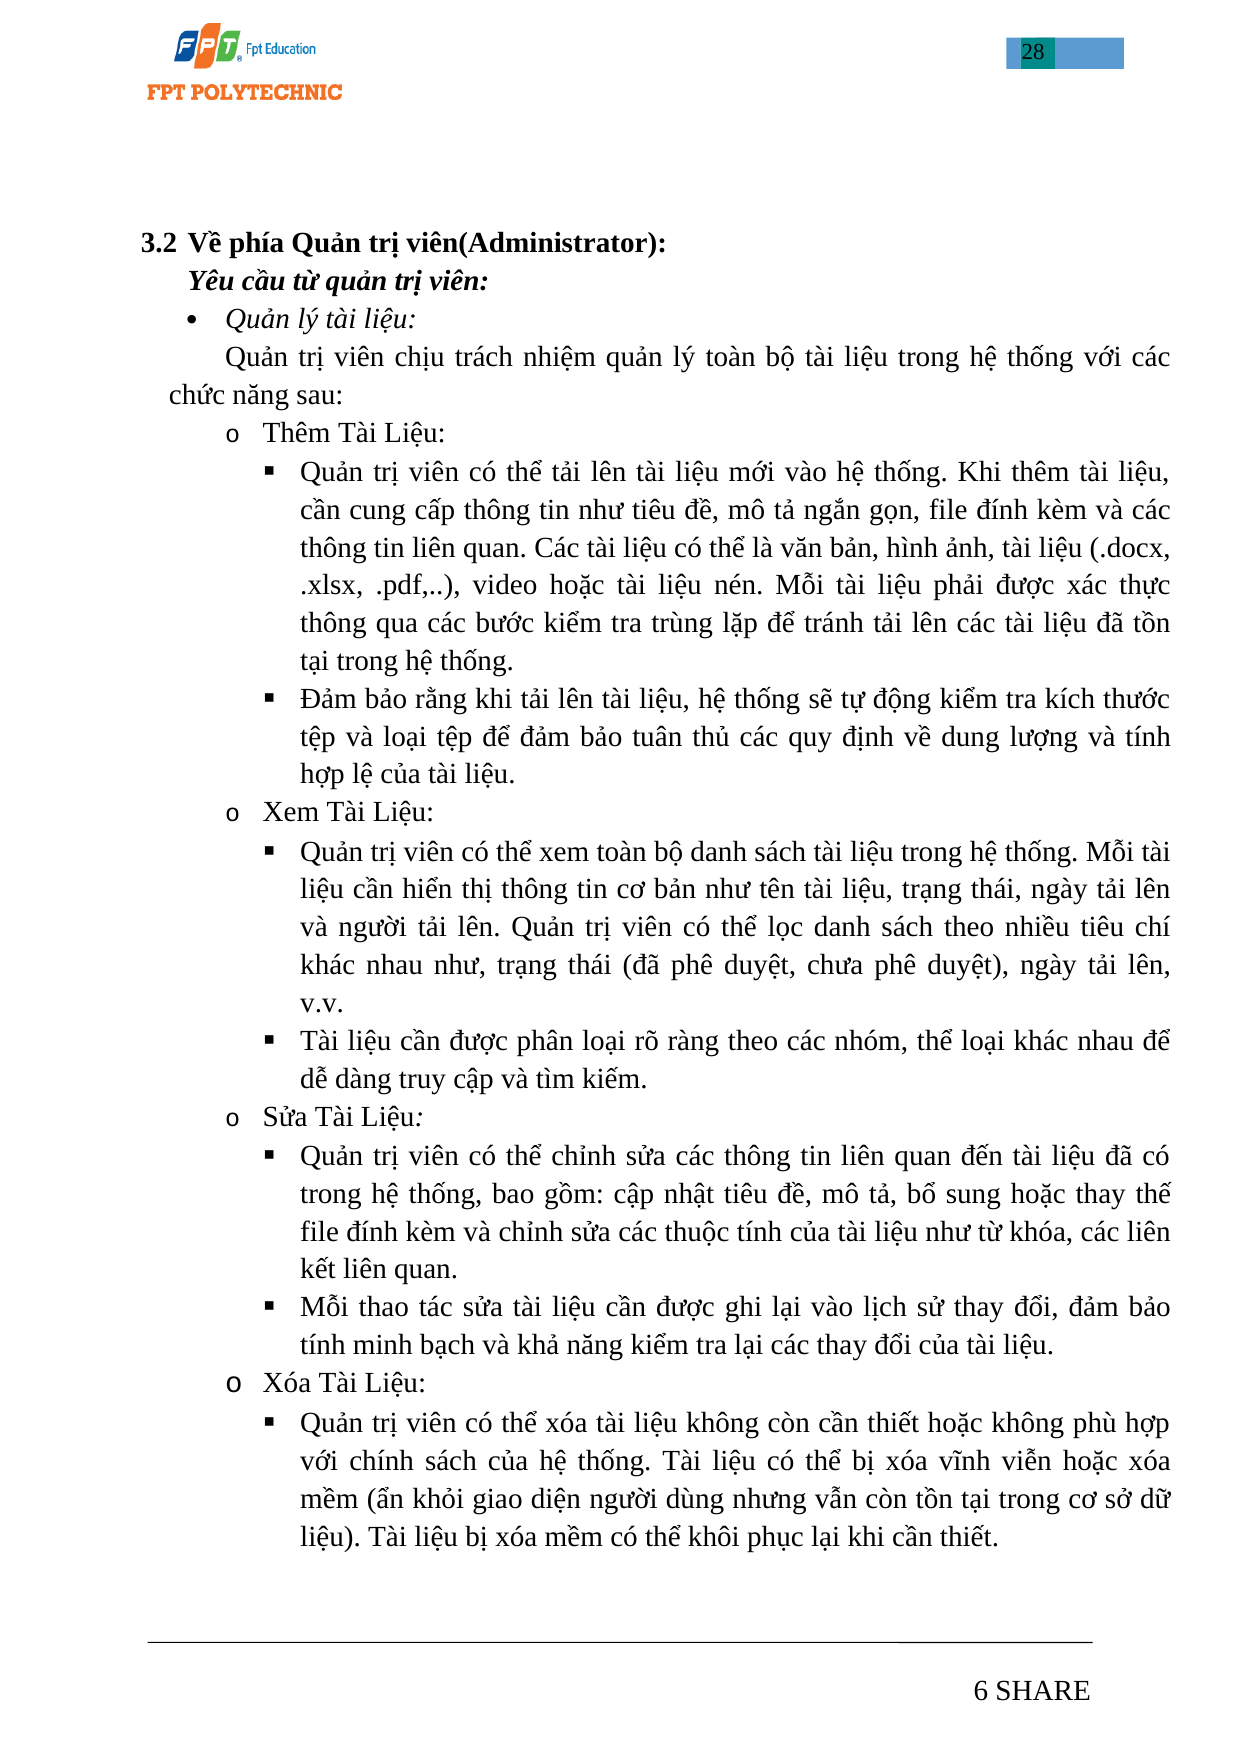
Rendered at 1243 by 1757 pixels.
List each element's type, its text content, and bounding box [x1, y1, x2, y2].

list Xóa Tài Liệu: [225, 1365, 1172, 1401]
list Quản trị viên có thể tải lên tài liệu mới vào hệ thống. Khi thêm tài liệu, cần cung cấp thông tin như tiêu đề, mô tả ngắn gọn, file đính kèm và các thông tin liên quan. Các tài liệu có thể là văn bản, hình ảnh, tài liệu (.docx, .xlsx, .pdf,..), video hoặc tài liệu nén. Mỗi tài liệu phải được xác thực thông qua các bước kiểm tra trùng lặp để tránh tải lên các tài liệu đã tồn tại trong hệ thống. [262, 454, 1172, 677]
list Tài liệu cần được phân loại rõ ràng theo các nhóm, thể loại khác nhau để dễ dàng truy cập và tìm kiếm. [262, 1023, 1172, 1094]
list Thêm Tài Liệu: [225, 415, 1172, 449]
list Quản trị viên có thể chỉnh sửa các thông tin liên quan đến tài liệu đã có trong hệ thống, bao gồm: cập nhật tiêu đề, mô tả, bổ sung hoặc thay thế file đính kèm và chỉnh sửa các thuộc tính của tài liệu như từ khóa, các liên kết liên quan. [262, 1138, 1172, 1285]
list Mỗi thao tác sửa tài liệu cần được ghi lại vào lịch sử thay đổi, đảm bảo tính minh bạch và khả năng kiểm tra lại các thay đổi của tài liệu. [262, 1289, 1172, 1361]
list Đảm bảo rằng khi tải lên tài liệu, hệ thống sẽ tự động kiểm tra kích thước tệp và loại tệp để đảm bảo tuân thủ các quy định về dung lượng và tính hợp lệ của tài liệu. [262, 681, 1172, 790]
list Quản trị viên có thể xóa tài liệu không còn cần thiết hoặc không phù hợp với chính sách của hệ thống. Tài liệu có thể bị xóa vĩnh viễn hoặc xóa mềm (ẩn khỏi giao diện người dùng nhưng vẫn còn tồn tại trong cơ sở dữ liệu). Tài liệu bị xóa mềm có thể khôi phục lại khi cần thiết. [262, 1406, 1172, 1553]
text Yêu cầu từ quản trị viên: [169, 263, 1172, 297]
list Quản lý tài liệu: [187, 301, 1172, 335]
list Quản trị viên chịu trách nhiệm quản lý toàn bộ tài liệu trong hệ thống với các chức năng sau: [169, 339, 1172, 410]
list Xem Tài Liệu: [225, 794, 1172, 829]
picture [147, 23, 342, 100]
list Quản trị viên có thể xem toàn bộ danh sách tài liệu trong hệ thống. Mỗi tài liệu cần hiển thị thông tin cơ bản như tên tài liệu, trạng thái, ngày tải lên và người tải lên. Quản trị viên có thể lọc danh sách theo nhiều tiêu chí khác nhau như, trạng thái (đã phê duyệt, chưa phê duyệt), ngày tải lên, v.v. [262, 834, 1172, 1019]
list Sửa Tài Liệu: [225, 1099, 1172, 1133]
subtitle Về phía Quản trị viên(Administrator): [141, 226, 1172, 259]
